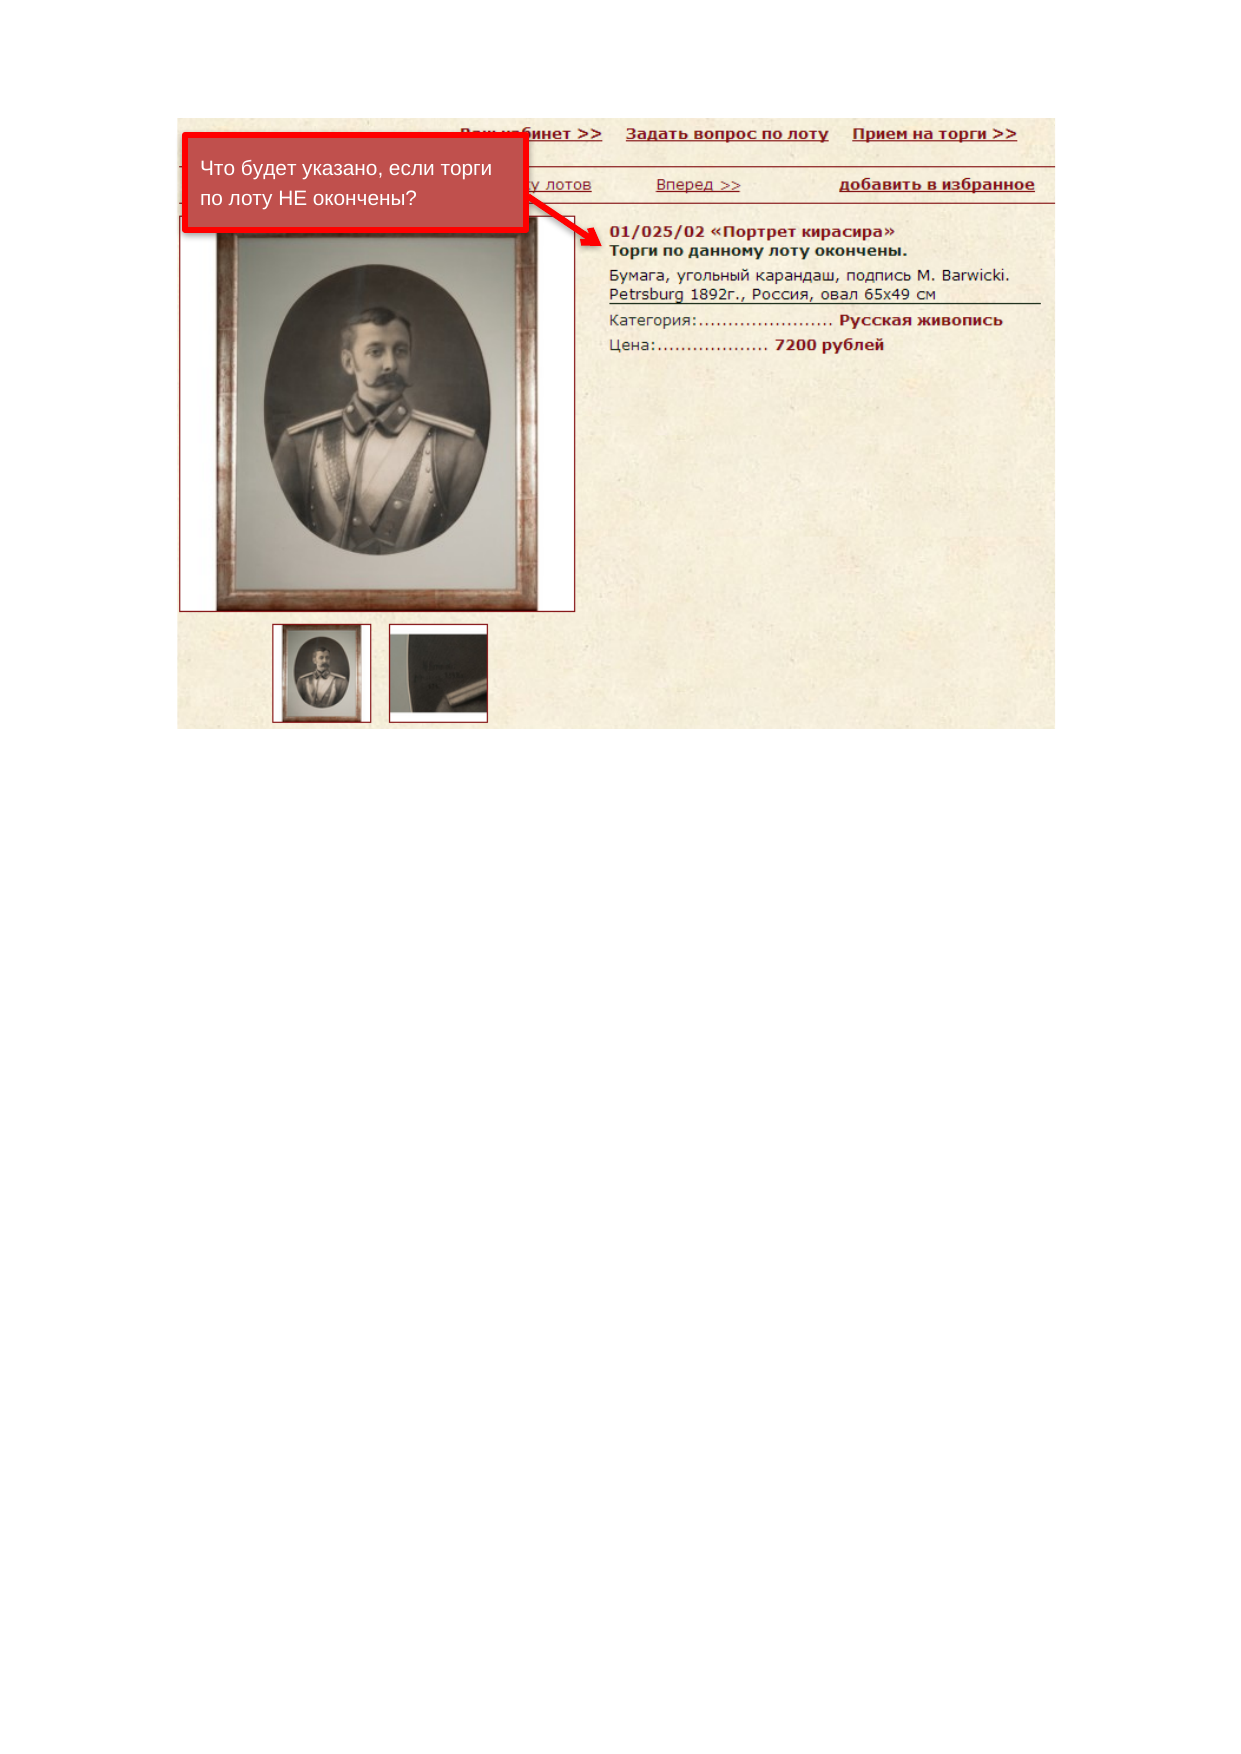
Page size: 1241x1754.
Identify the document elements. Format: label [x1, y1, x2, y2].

picture [177, 118, 1056, 729]
